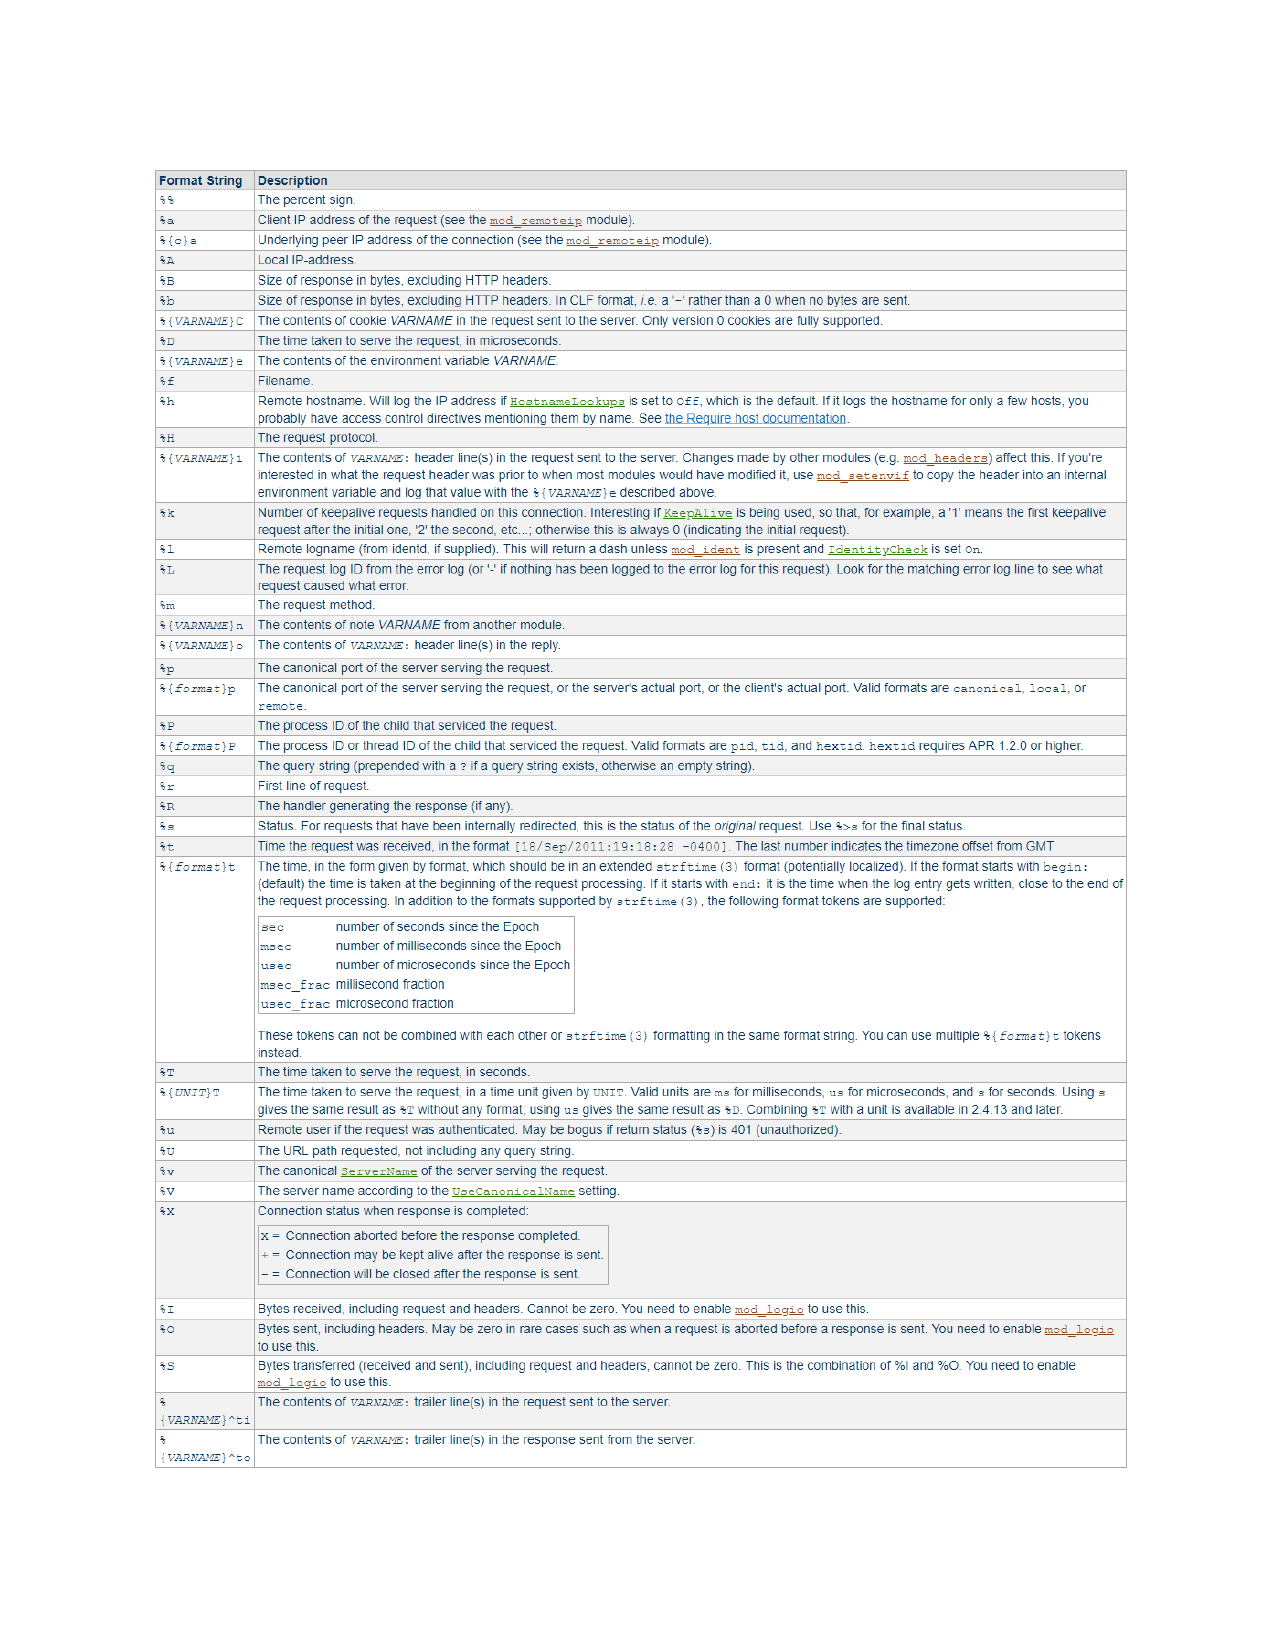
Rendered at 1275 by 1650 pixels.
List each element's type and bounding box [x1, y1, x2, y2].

picture [153, 168, 1129, 1469]
